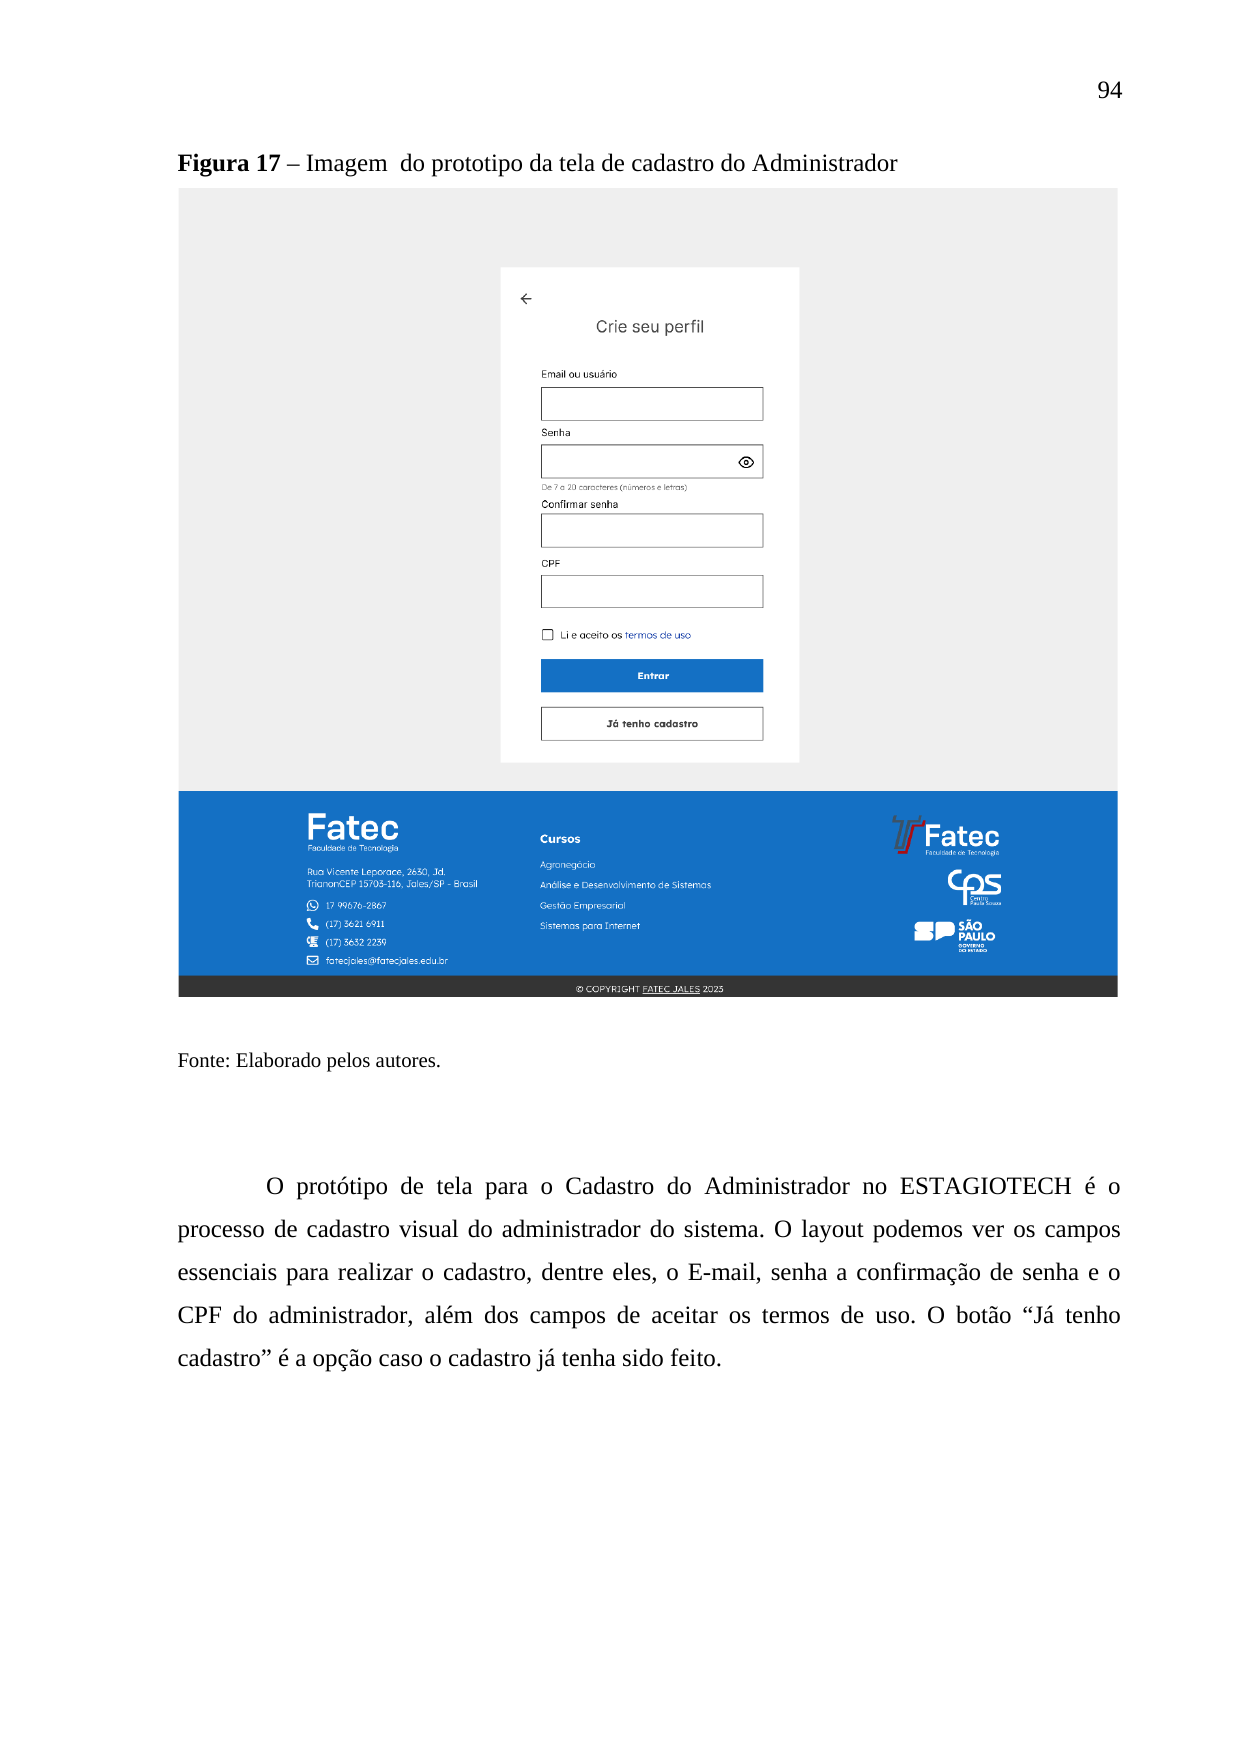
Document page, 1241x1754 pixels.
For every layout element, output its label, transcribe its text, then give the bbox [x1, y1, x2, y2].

text Figura 17 – Imagem do prototipo da tela de cadastro do Administrador [177, 148, 1122, 176]
picture [177, 188, 1117, 994]
text O protótipo de tela para o Cadastro do Administrador no ESTAGIOTECH é o processo de cadastro visual do administrador do sistema. O layout podemos ver os campos essenciais para realizar o cadastro, dentre eles, o E-mail, senha a confirmação de senha e o CPF do administrador, além dos campos de aceitar os termos de uso. O botão “Já tenho cadastro” é a opção caso o cadastro já tenha sido feito. [177, 1132, 1122, 1333]
